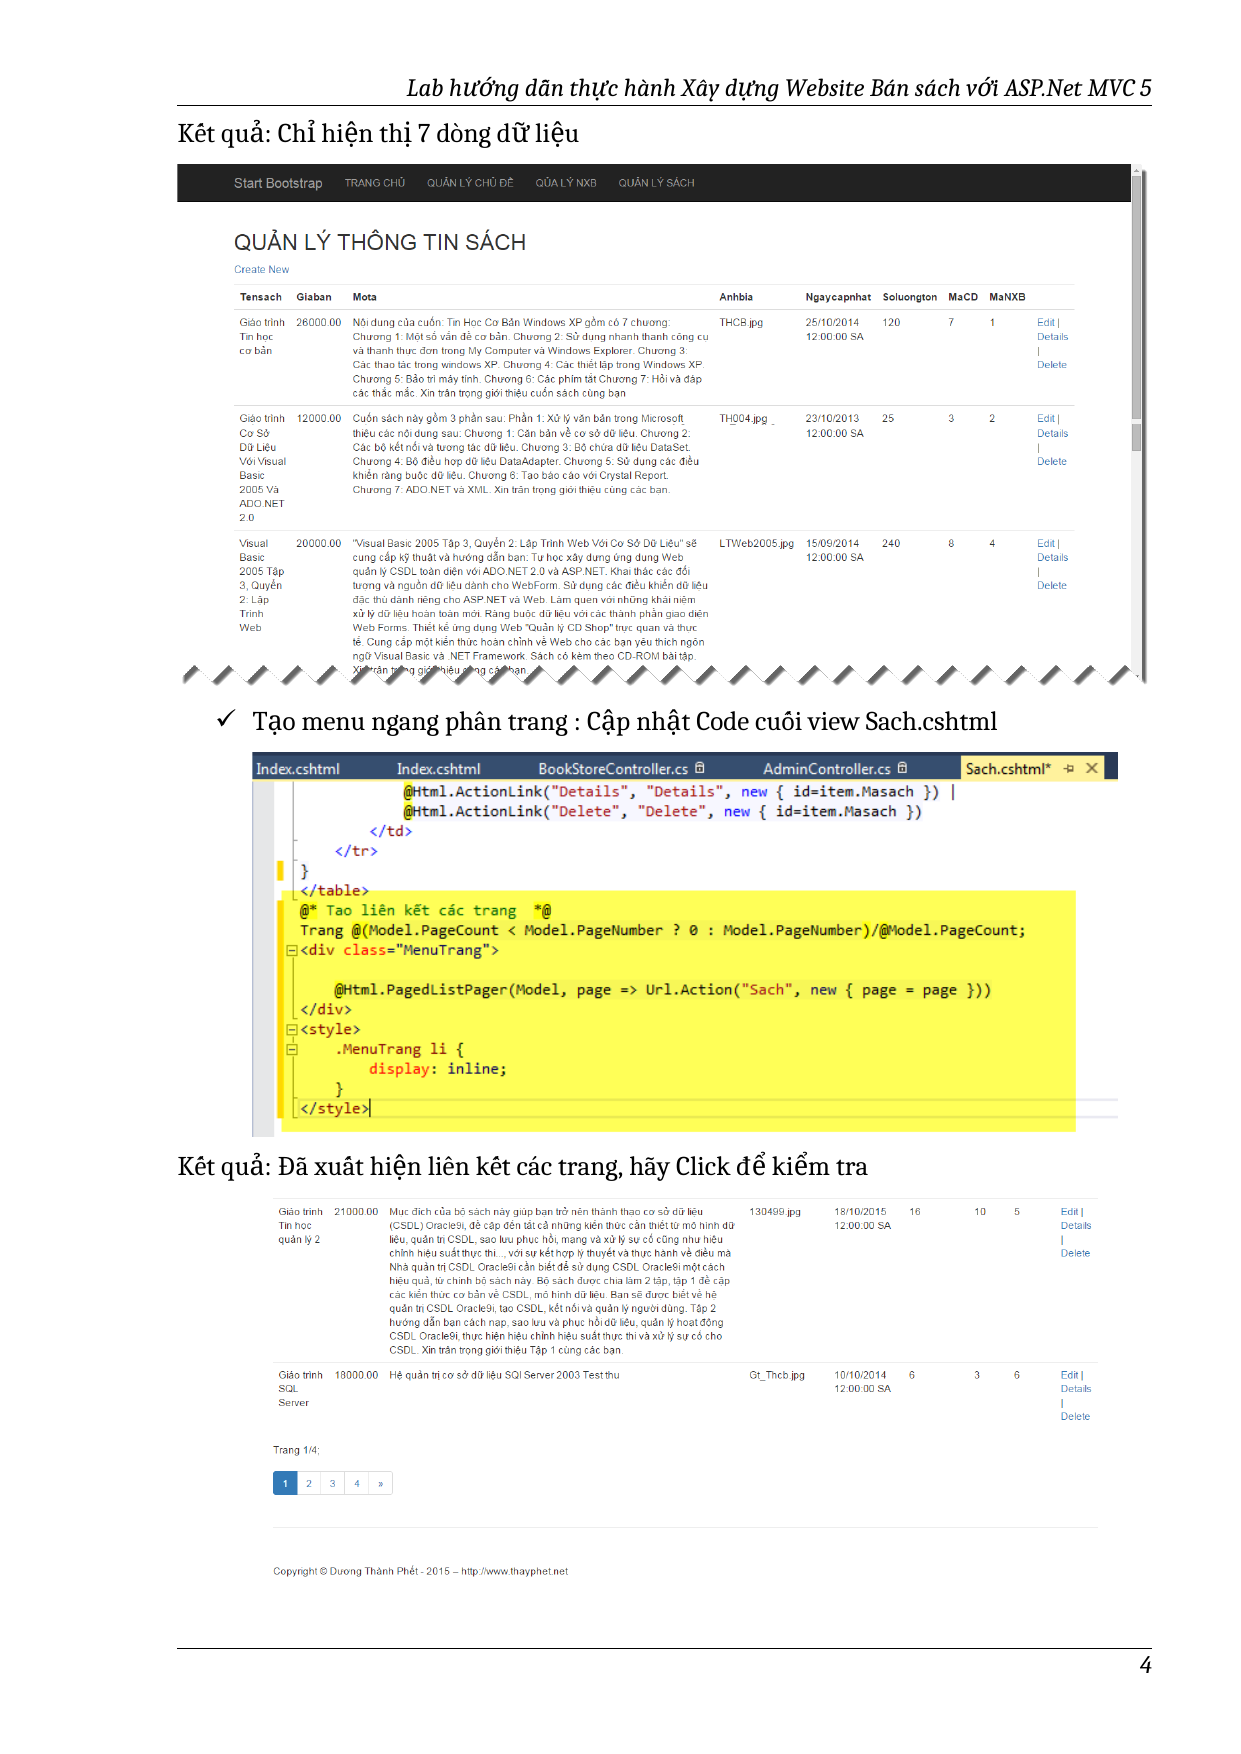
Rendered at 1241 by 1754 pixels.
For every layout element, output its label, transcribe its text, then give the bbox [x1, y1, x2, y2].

picture [252, 752, 1118, 1137]
text Kết quả: Đã xuất hiện liên kết các trang, hãy Click để kiểm tra [177, 1151, 1152, 1182]
picture [221, 1197, 1108, 1598]
text Kết quả: Chỉ hiện thị 7 dòng dữ liệu [177, 118, 1152, 149]
list Tạo menu ngang phân trang : Cập nhật Code cuối view Sach.cshtml [215, 706, 1152, 737]
picture [177, 164, 1152, 692]
